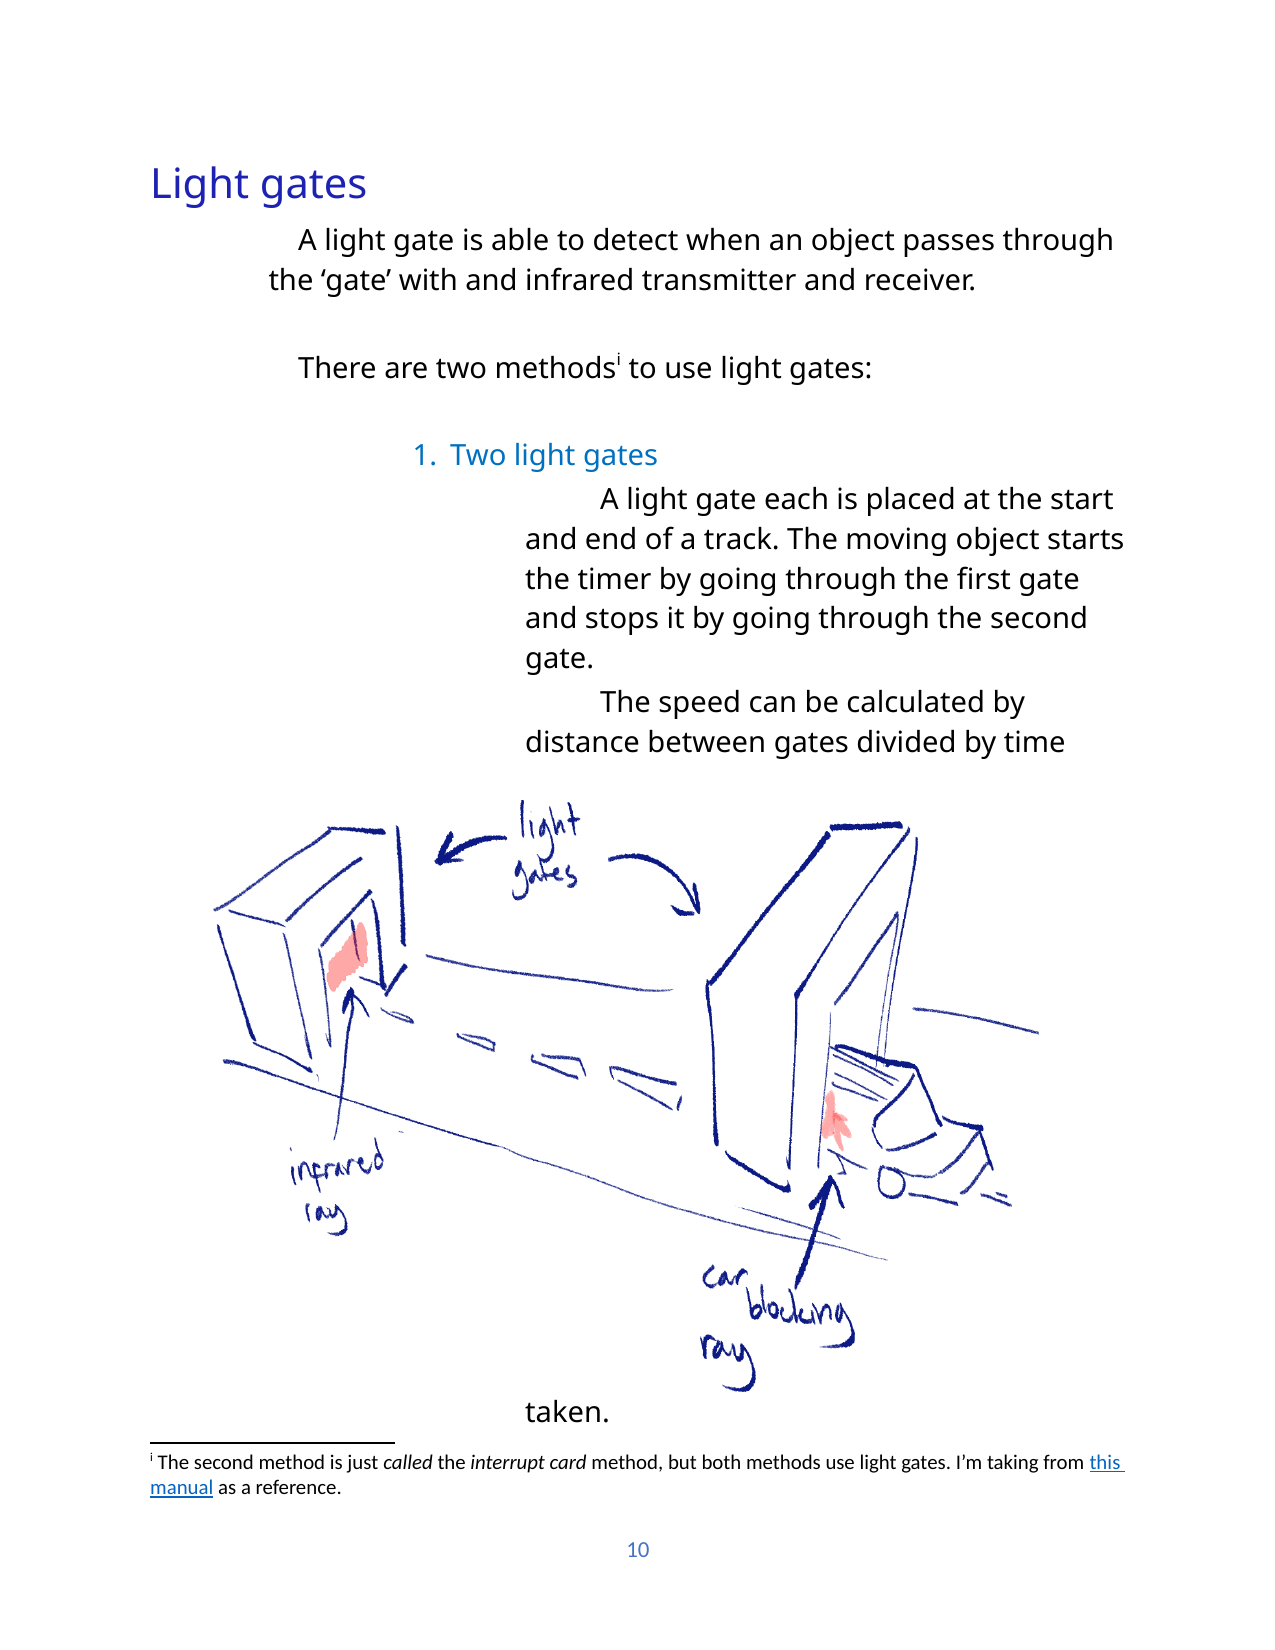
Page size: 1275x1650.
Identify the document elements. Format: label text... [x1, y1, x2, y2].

subtitle Light gates [150, 154, 1125, 211]
picture [212, 800, 1039, 1392]
text The speed can be calculated by distance between gates divided by time taken. [525, 681, 1125, 1431]
text There are two methods to use light gates: [268, 347, 1125, 387]
text A light gate each is placed at the start and end of a track. The moving object starts the timer by going through the first gate and stops it by going through the second gate. [525, 478, 1125, 677]
text A light gate is able to detect when an object passes through the ‘gate’ with and infrared transmitter and receiver. [268, 219, 1125, 299]
list Two light gates [412, 435, 1125, 474]
